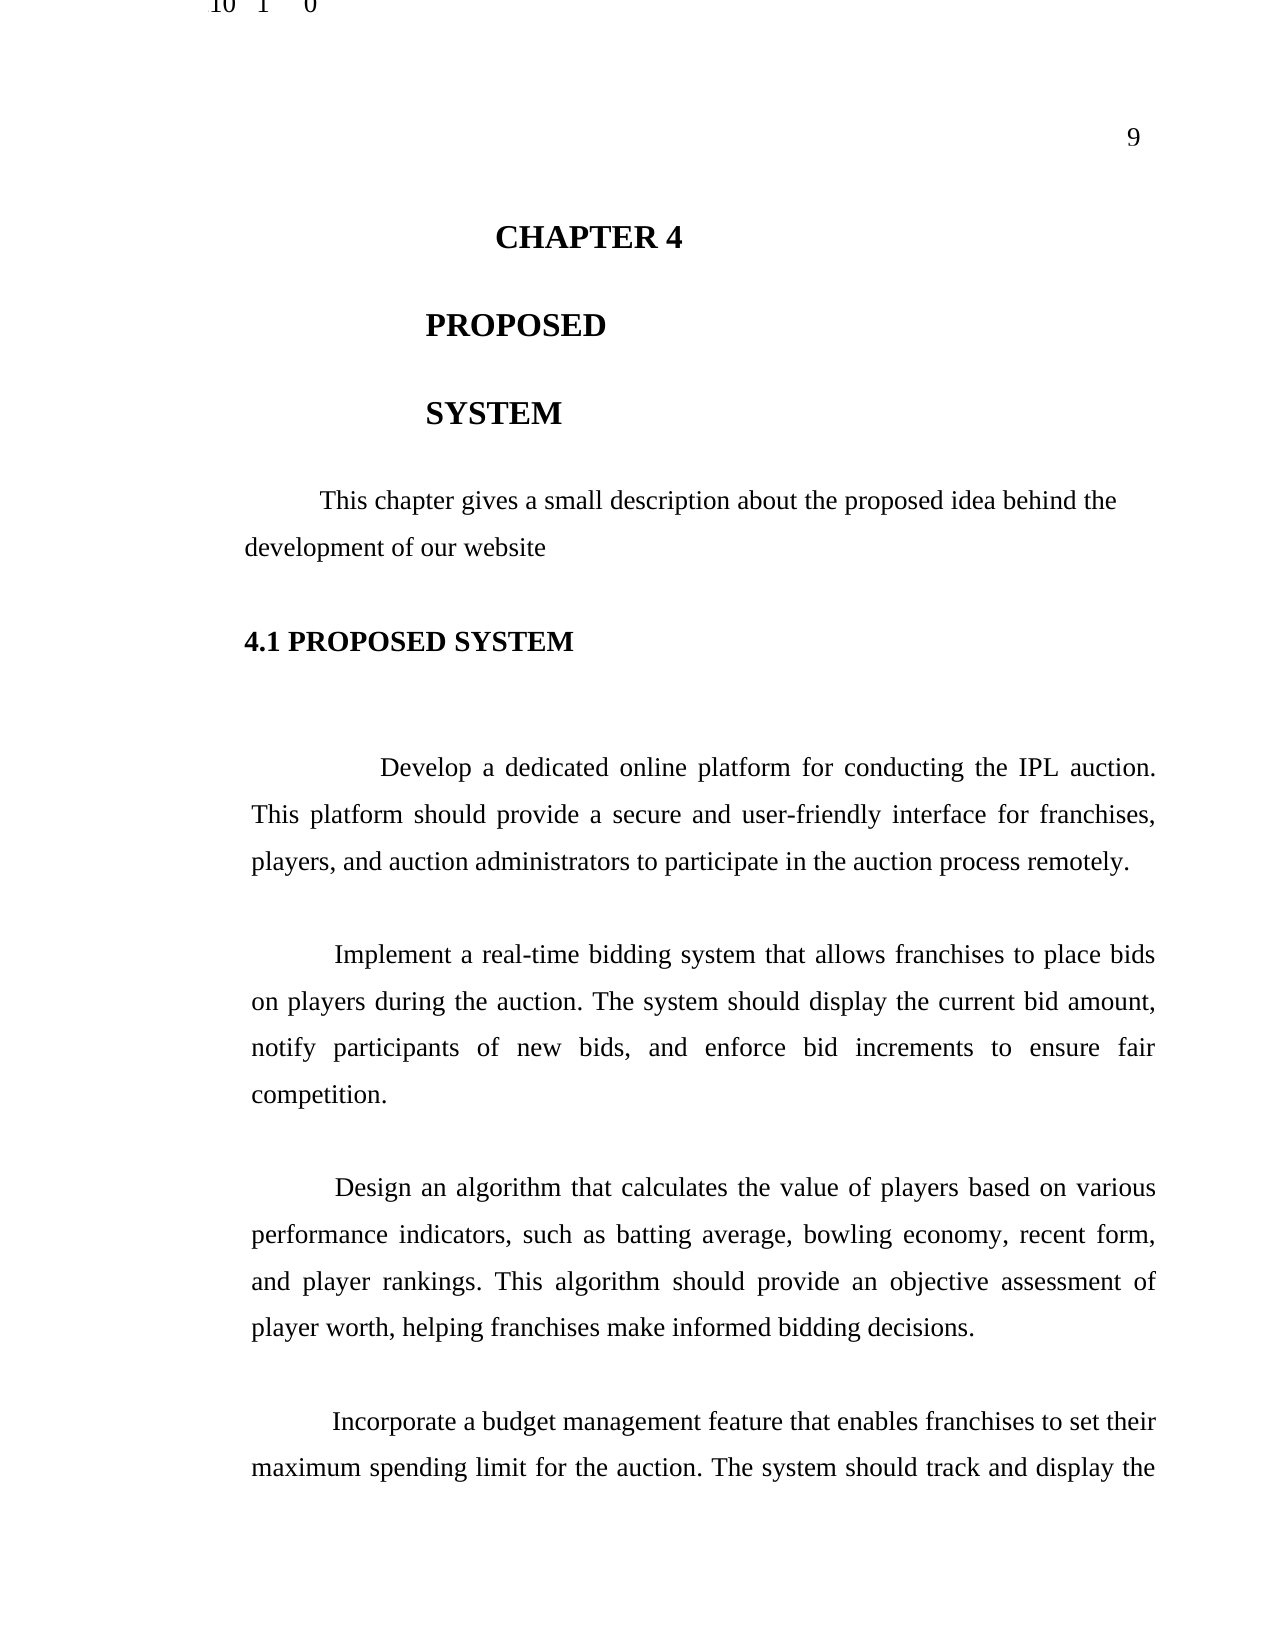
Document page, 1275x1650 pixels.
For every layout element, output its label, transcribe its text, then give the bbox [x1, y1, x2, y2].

subtitle PROPOSED SYSTEM [244, 624, 1157, 658]
text Develop a dedicated online platform for conducting the IPL auction. This platform should provide a secure and user-friendly interface for franchises, players, and auction administrators to participate in the auction process remotely. [251, 751, 1157, 876]
text Design an algorithm that calculates the value of players based on various performance indicators, such as batting average, bowling economy, recent form, and player rankings. This algorithm should provide an objective assessment of player worth, helping franchises make informed bidding decisions. [251, 1171, 1157, 1342]
subtitle CHAPTER 4 PROPOSED SYSTEM [425, 217, 751, 432]
text This chapter gives a small description about the proposed idea behind the development of our website [244, 484, 1117, 562]
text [251, 1405, 1157, 1482]
text Implement a real-time bidding system that allows franchises to place bids on players during the auction. The system should display the current bid amount, notify participants of new bids, and enforce bid increments to ensure fair competition. [251, 938, 1157, 1109]
